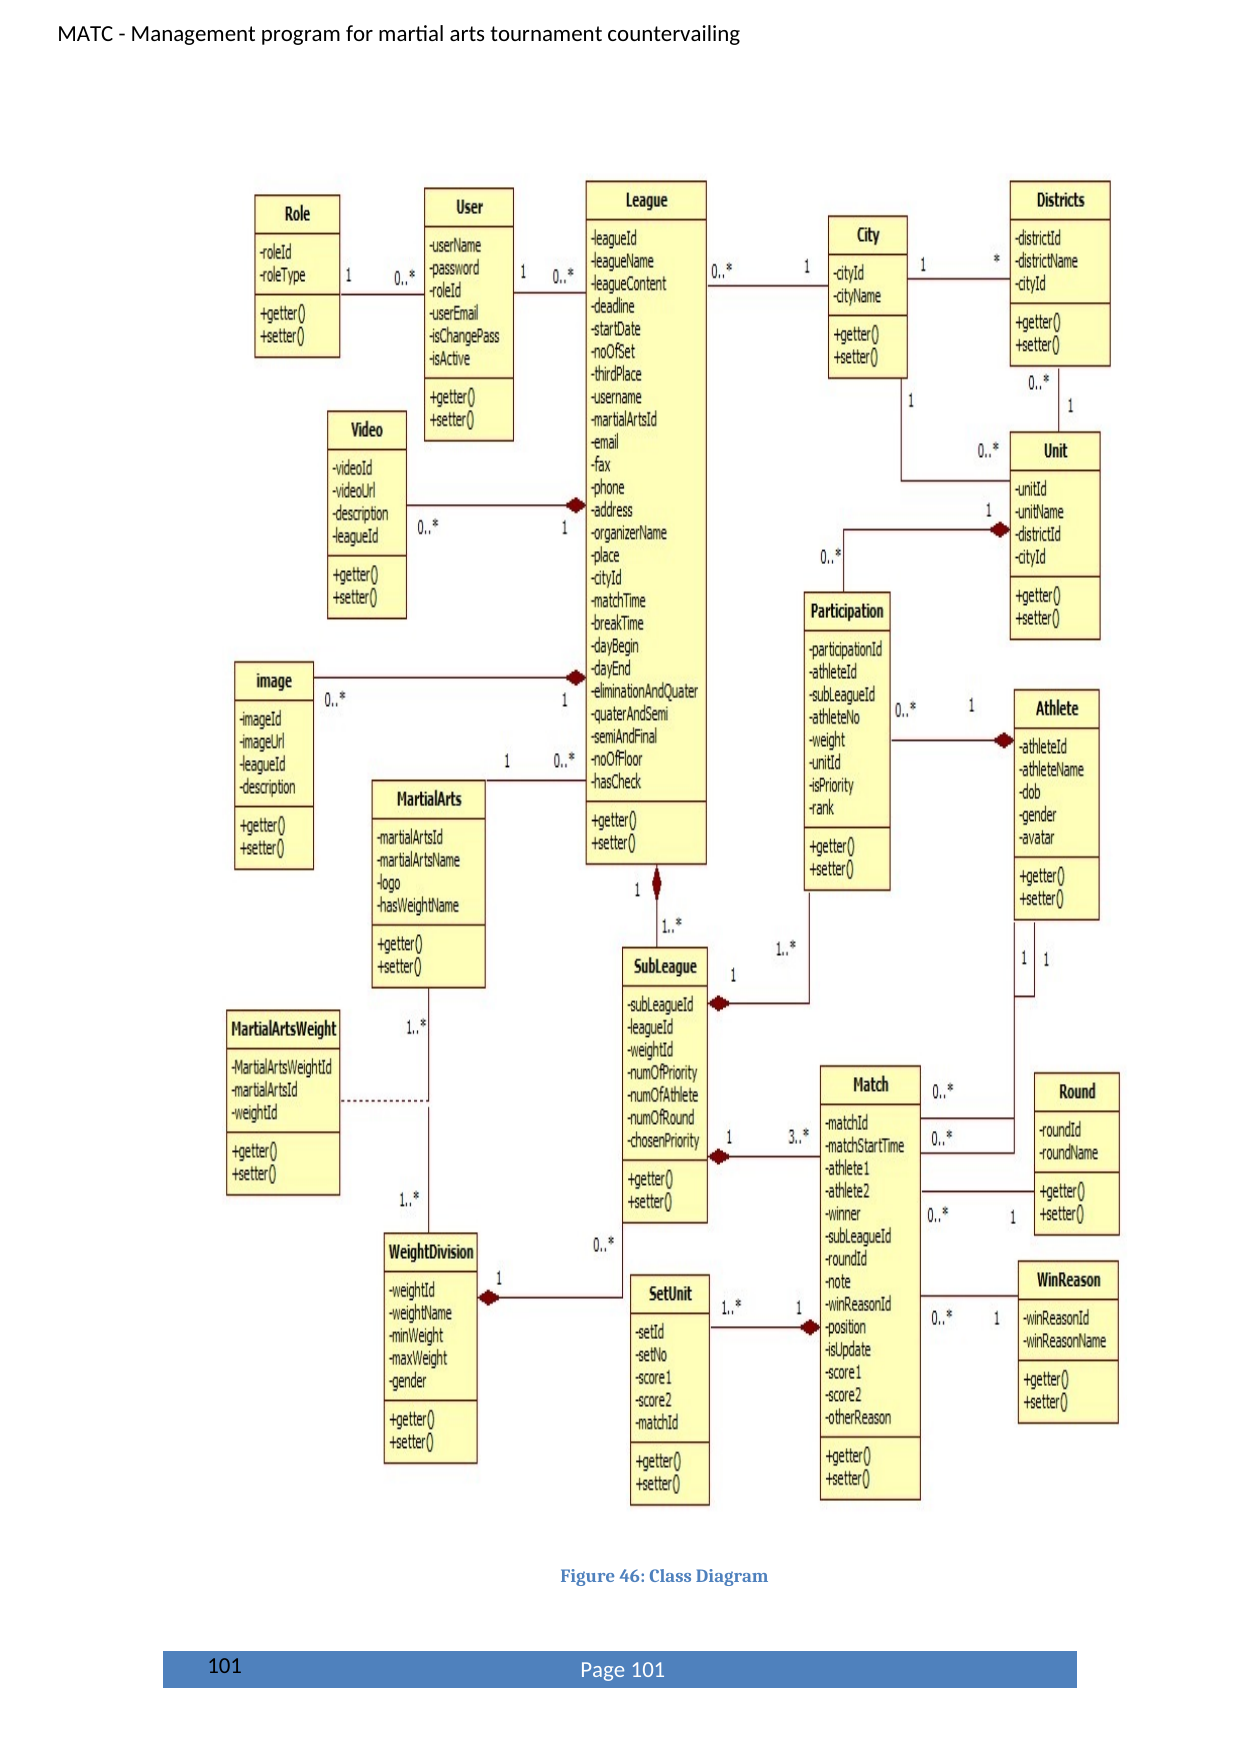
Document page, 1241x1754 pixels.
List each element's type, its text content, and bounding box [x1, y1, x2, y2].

picture [207, 147, 1140, 1541]
text Figure 46: Class Diagram [207, 1566, 1122, 1587]
